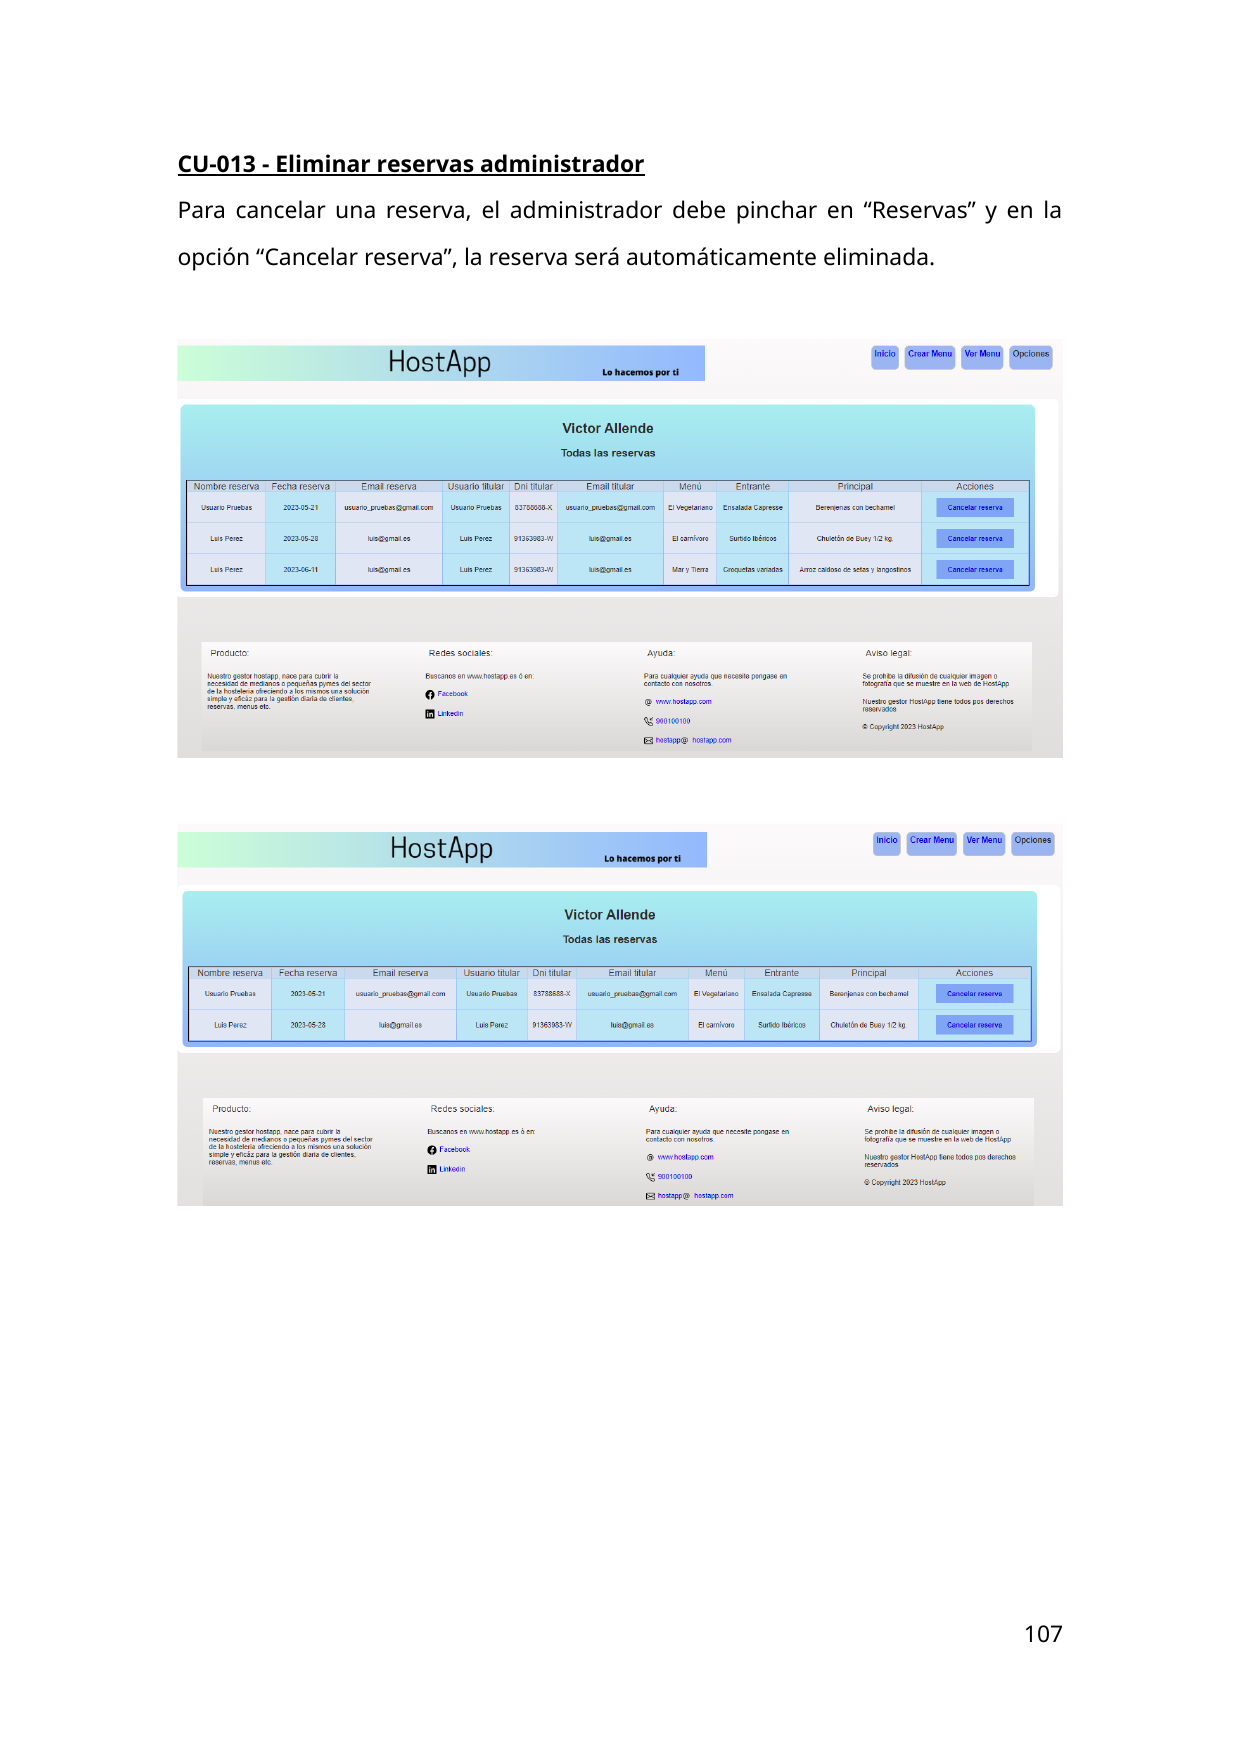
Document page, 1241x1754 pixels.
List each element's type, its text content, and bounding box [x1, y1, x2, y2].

picture [177, 339, 1063, 758]
picture [177, 824, 1063, 1206]
text Para cancelar una reserva, el administrador debe pinchar en “Reservas” y en la opción “Cancelar reserva”, la reserva será automáticamente eliminada. [177, 194, 1063, 273]
text CU-013 - Eliminar reservas administrador [177, 148, 1063, 179]
